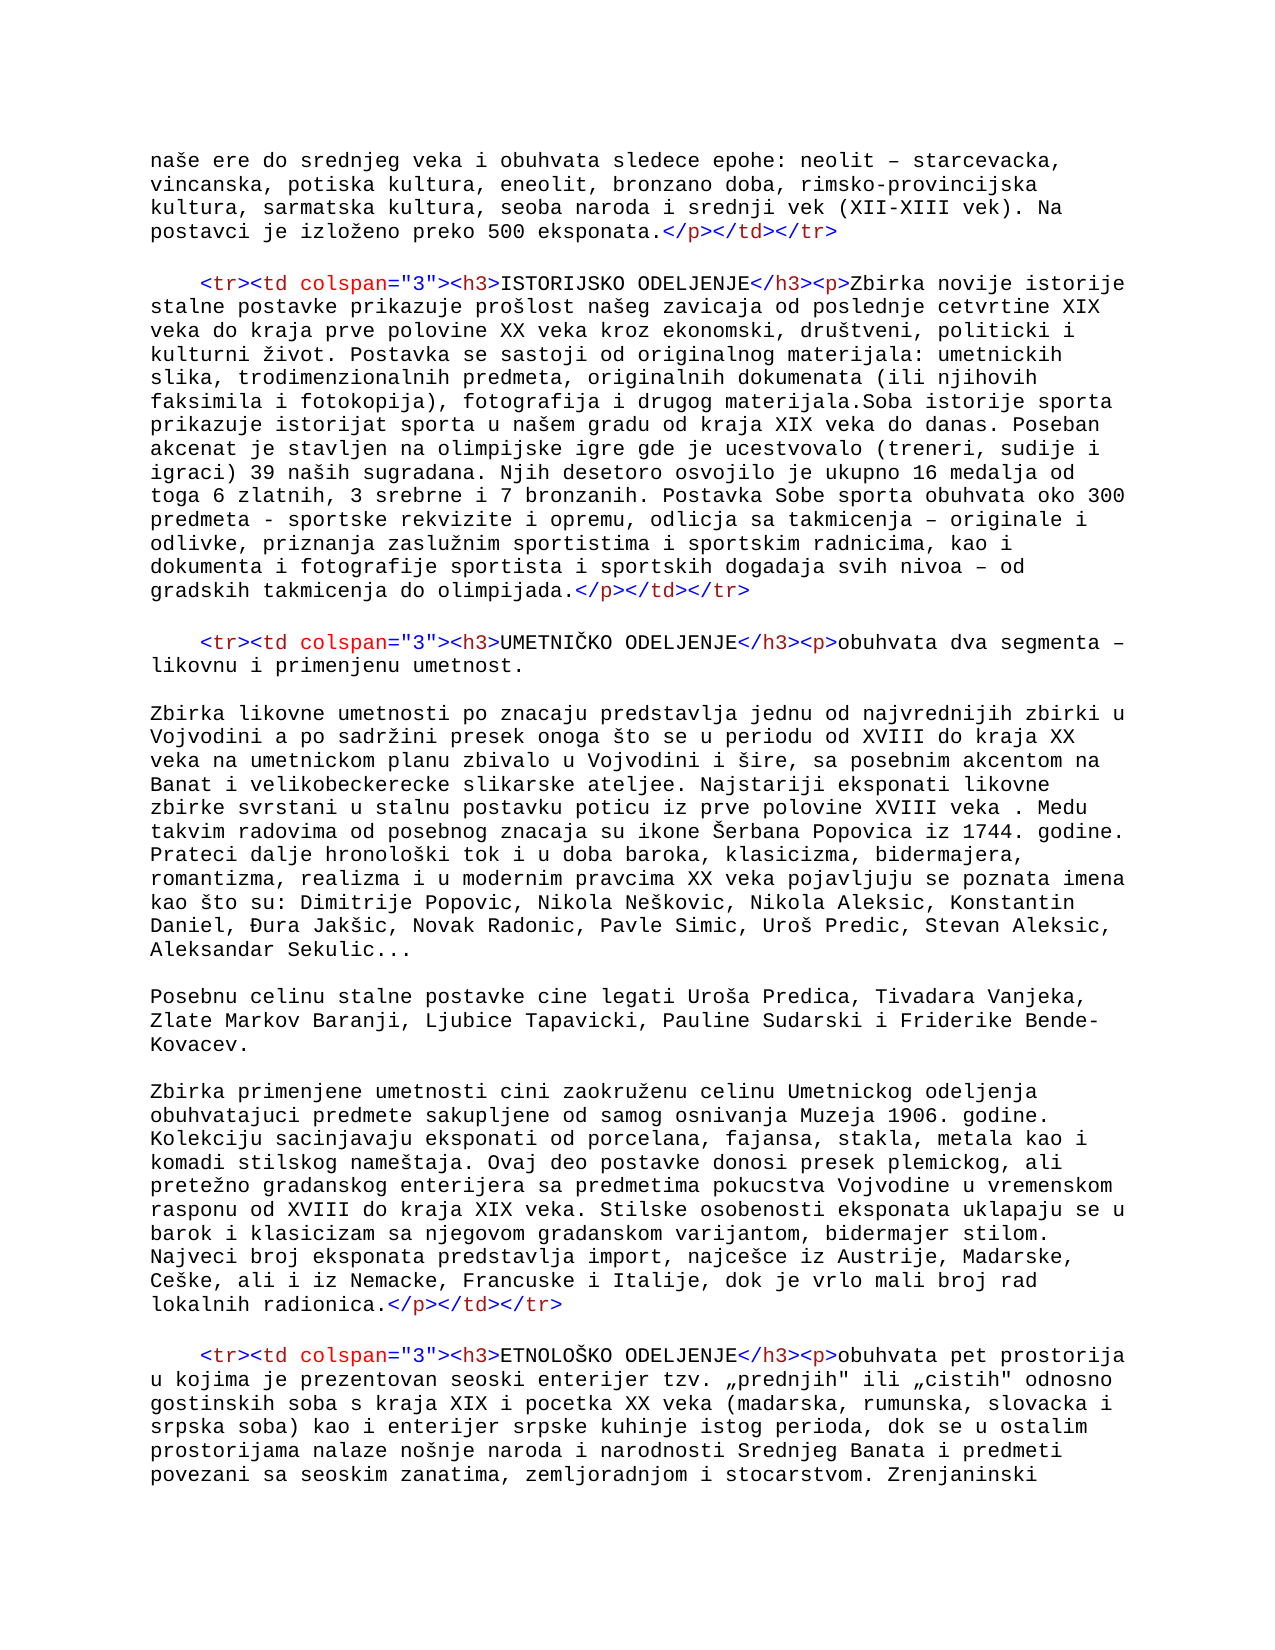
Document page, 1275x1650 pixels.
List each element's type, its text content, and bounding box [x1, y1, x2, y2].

text Zbirka primenjene umetnosti cini zaokruženu celinu Umetnickog odeljenja obuhvatajuci predmete sakupljene od samog osnivanja Muzeja 1906. godine. Kolekciju sacinjavaju eksponati od porcelana, fajansa, stakla, metala kao i komadi stilskog nameštaja. Ovaj deo postavke donosi presek plemickog, ali pretežno gradanskog enterijera sa predmetima pokucstva Vojvodine u vremenskom rasponu od XVIII do kraja XIX veka. Stilske osobenosti eksponata uklapaju se u barok i klasicizam sa njegovom gradanskom varijantom, bidermajer stilom. Najveci broj eksponata predstavlja import, najcešce iz Austrije, Madarske, Ceške, ali i iz Nemacke, Francuske i Italije, dok je vrlo mali broj rad lokalnih radionica.</p></td></tr> [150, 1081, 1125, 1317]
text <tr><td colspan="3"><h3>UMETNIČKO ODELJENJE</h3><p>obuhvata dva segmenta – likovnu i primenjenu umetnost. [150, 632, 1125, 679]
text Posebnu celinu stalne postavke cine legati Uroša Predica, Tivadara Vanjeka, Zlate Markov Baranji, Ljubice Tapavicki, Pauline Sudarski i Friderike Bende-Kovacev. [150, 986, 1125, 1057]
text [150, 150, 1125, 244]
text <tr><td colspan="3"><h3>ISTORIJSKO ODELJENJE</h3><p>Zbirka novije istorije stalne postavke prikazuje prošlost našeg zavicaja od poslednje cetvrtine XIX veka do kraja prve polovine XX veka kroz ekonomski, društveni, politicki i kulturni život. Postavka se sastoji od originalnog materijala: umetnickih slika, trodimenzionalnih predmeta, originalnih dokumenata (ili njihovih faksimila i fotokopija), fotografija i drugog materijala.Soba istorije sporta prikazuje istorijat sporta u našem gradu od kraja XIX veka do danas. Poseban akcenat je stavljen na olimpijske igre gde je ucestvovalo (treneri, sudije i igraci) 39 naših sugradana. Njih desetoro osvojilo je ukupno 16 medalja od toga 6 zlatnih, 3 srebrne i 7 bronzanih. Postavka Sobe sporta obuhvata oko 300 predmeta - sportske rekvizite i opremu, odlicja sa takmicenja – originale i odlivke, priznanja zaslužnim sportistima i sportskim radnicima, kao i dokumenta i fotografije sportista i sportskih dogadaja svih nivoa – od gradskih takmicenja do olimpijada.</p></td></tr> [150, 273, 1125, 604]
text Zbirka likovne umetnosti po znacaju predstavlja jednu od najvrednijih zbirki u Vojvodini a po sadržini presek onoga što se u periodu od XVIII do kraja XX veka na umetnickom planu zbivalo u Vojvodini i šire, sa posebnim akcentom na Banat i velikobeckerecke slikarske ateljee. Najstariji eksponati likovne zbirke svrstani u stalnu postavku poticu iz prve polovine XVIII veka . Medu takvim radovima od posebnog znacaja su ikone Šerbana Popovica iz 1744. godine. Prateci dalje hronološki tok i u doba baroka, klasicizma, bidermajera, romantizma, realizma i u modernim pravcima XX veka pojavljuju se poznata imena kao što su: Dimitrije Popovic, Nikola Neškovic, Nikola Aleksic, Konstantin Daniel, Ðura Jakšic, Novak Radonic, Pavle Simic, Uroš Predic, Stevan Aleksic, Aleksandar Sekulic... [150, 703, 1125, 963]
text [150, 1345, 1125, 1487]
